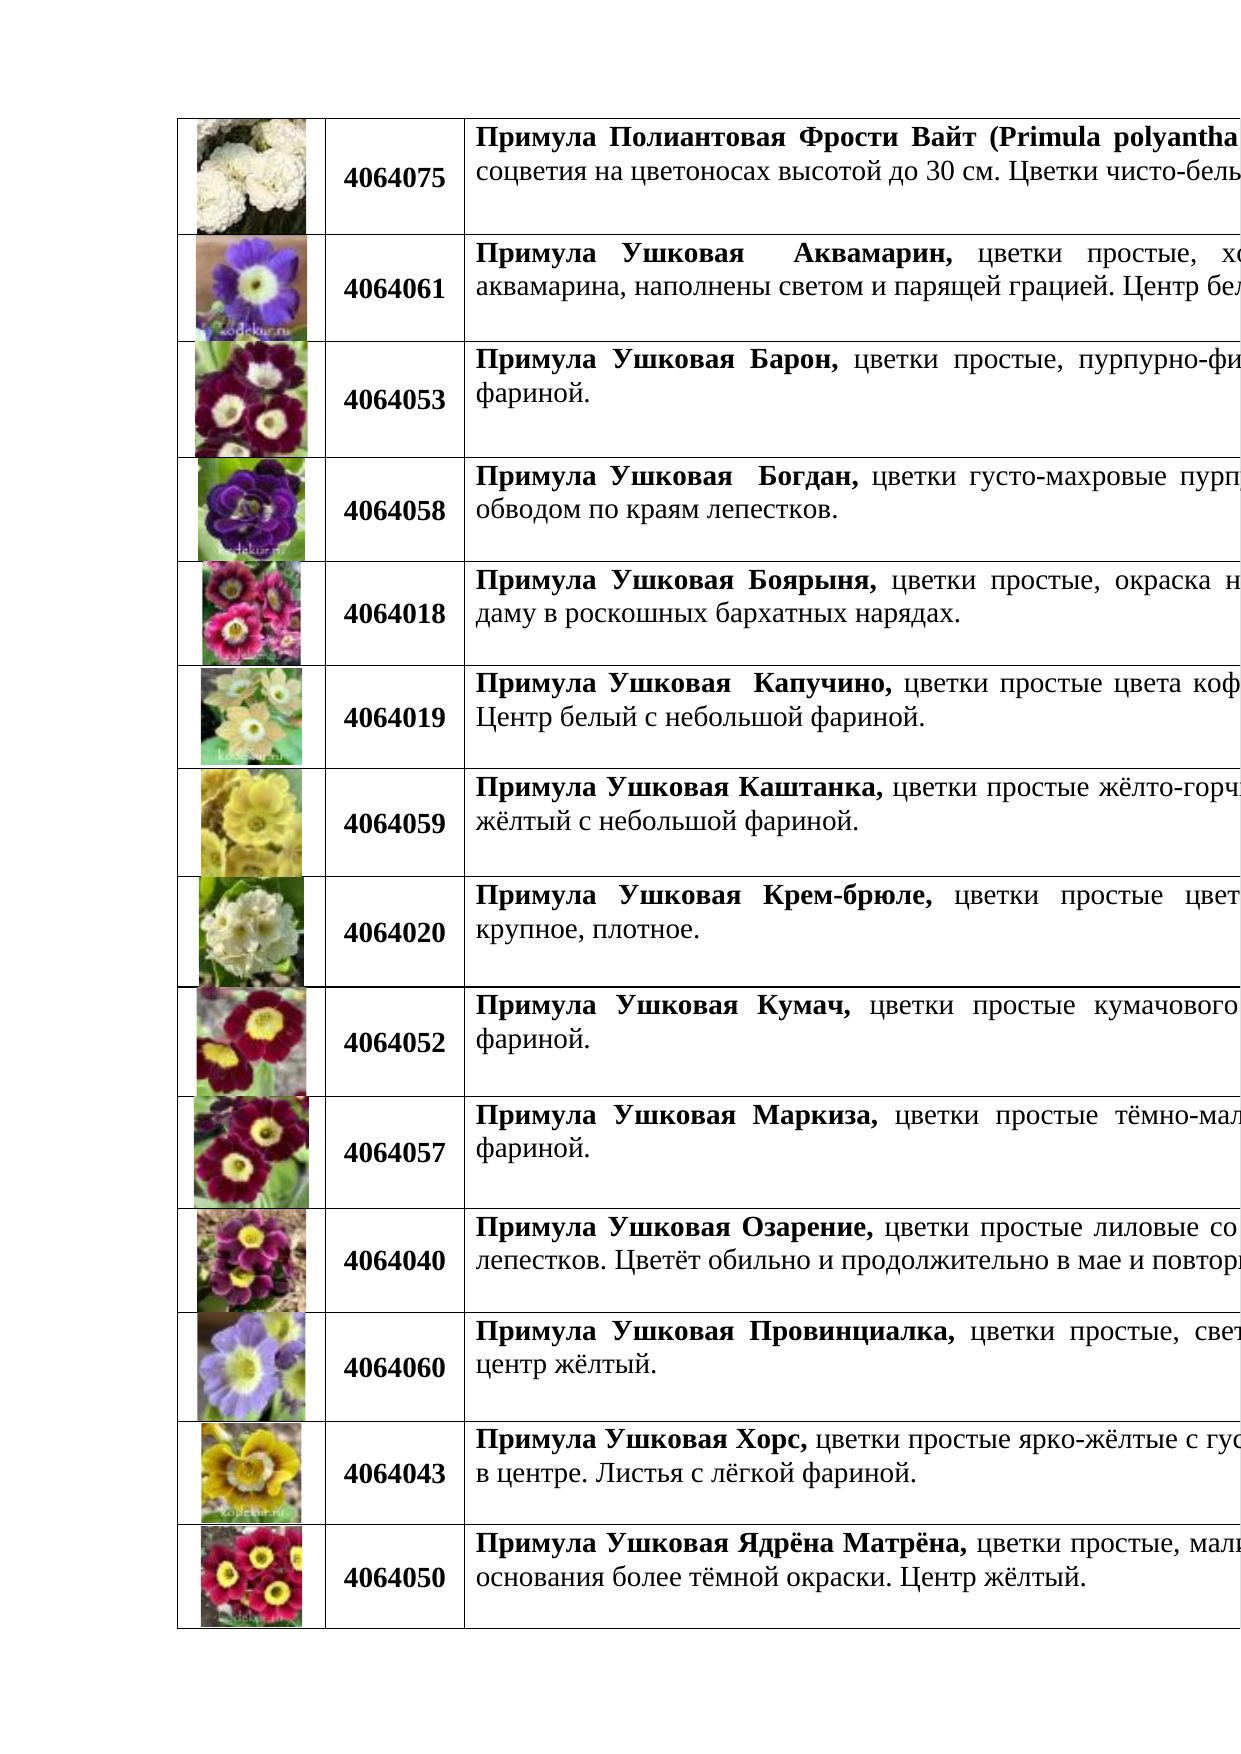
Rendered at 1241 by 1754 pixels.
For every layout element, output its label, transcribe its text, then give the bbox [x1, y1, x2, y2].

table_cell Примула Ушковая Боярыня, цветки простые, окраска напоминает припудренную даму в роскошных бархатных нарядах. [465, 562, 1240, 664]
table_cell [178, 562, 202, 664]
table_cell [178, 769, 201, 876]
table_cell [308, 235, 325, 341]
table_cell Примула Ушковая Каштанка, цветки простые жёлто-горчичного цвета. Центр бело-жёлтый с небольшой фариной. [465, 769, 1240, 876]
table_cell [178, 235, 195, 341]
table_cell [178, 342, 195, 457]
table_cell [306, 1313, 325, 1421]
table_cell 4064052 [326, 988, 464, 1096]
table_cell Примула Ушковая Аквамарин, цветки простые, холодного, чистого цвета аквамарина, наполнены светом и парящей грацией. Центр белый с фариной. [465, 235, 1240, 341]
table_cell [302, 769, 325, 876]
table_cell [178, 877, 198, 986]
table_cell [178, 1209, 197, 1312]
table_cell 4064043 [326, 1422, 464, 1524]
table_cell [178, 1313, 197, 1421]
table_cell [308, 342, 325, 457]
table_cell Примула Ушковая Кумач, цветки простые кумачового цвета. Центр жёлтый с фариной. [465, 988, 1240, 1096]
picture [197, 119, 307, 234]
table_cell [305, 458, 325, 561]
table_cell 4064040 [326, 1209, 464, 1312]
picture [198, 458, 305, 665]
table_cell Примула Ушковая Хорс, цветки простые ярко-жёлтые с густым мучнистым колечком в центре. Листья с лёгкой фариной. [465, 1422, 1240, 1524]
table_cell 4064060 [326, 1313, 464, 1421]
picture [200, 668, 303, 765]
table_cell Примула Ушковая Маркиза, цветки простые тёмно-малиновые, центр жёлтый с фариной. [465, 1097, 1240, 1208]
table_cell Примула Ушковая Ядрёна Матрёна, цветки простые, малиново-красные, лепестки у основания более тёмной окраски. Центр жёлтый. [465, 1525, 1240, 1628]
table_cell Примула Ушковая Богдан, цветки густо-махровые пурпурно-лиловые со светлым обводом по краям лепестков. [465, 458, 1240, 561]
table_cell [178, 1097, 193, 1208]
table_cell 4064050 [326, 1525, 464, 1628]
table_cell Примула Ушковая Провинциалка, цветки простые, светло-голубовато-сиреневые, центр жёлтый. [465, 1313, 1240, 1421]
table_cell [178, 1525, 325, 1628]
table_cell Примула Полиантовая Фрости Вайт (Primula polyantha Frosty White), махровые соцветия на цветоносах высотой до 30 см. Цветки чисто-белые. [465, 119, 1240, 234]
table_cell [304, 877, 325, 986]
table_cell 4064018 [326, 562, 464, 664]
table_cell Примула Ушковая Озарение, цветки простые лиловые со светлой каймой по краям лепестков. Цветёт обильно и продолжительно в мае и повторно в августе-сентябре. [465, 1209, 1240, 1312]
table_cell [307, 1209, 325, 1312]
table_cell 4064075 [326, 119, 464, 234]
picture [193, 769, 309, 1208]
table_cell [178, 666, 325, 768]
table_cell 4064019 [326, 666, 464, 768]
picture [200, 1526, 303, 1627]
table_cell 4064020 [326, 877, 464, 986]
picture [201, 1423, 302, 1523]
table_cell 4064057 [326, 1097, 464, 1208]
picture [195, 235, 308, 457]
table_cell [178, 458, 198, 561]
table_cell [301, 562, 325, 664]
table_cell 4064059 [326, 769, 464, 876]
table_cell [309, 1097, 325, 1208]
table_cell [307, 988, 325, 1096]
table_cell Примула Ушковая Барон, цветки простые, пурпурно-фиолетовые, центр белый с фариной. [465, 342, 1240, 457]
table_cell [178, 119, 197, 234]
table_cell [178, 1422, 325, 1524]
table_cell Примула Ушковая Крем-брюле, цветки простые цвета мороженого. Соцветие крупное, плотное. [465, 877, 1240, 986]
table_cell [178, 988, 196, 1096]
table_cell 4064058 [326, 458, 464, 561]
table_cell 4064053 [326, 342, 464, 457]
table_cell [307, 119, 325, 234]
picture [197, 1209, 307, 1421]
table_cell 4064061 [326, 235, 464, 341]
table_cell Примула Ушковая Капучино, цветки простые цвета кофейного напитка капучино. Центр белый с небольшой фариной. [465, 666, 1240, 768]
